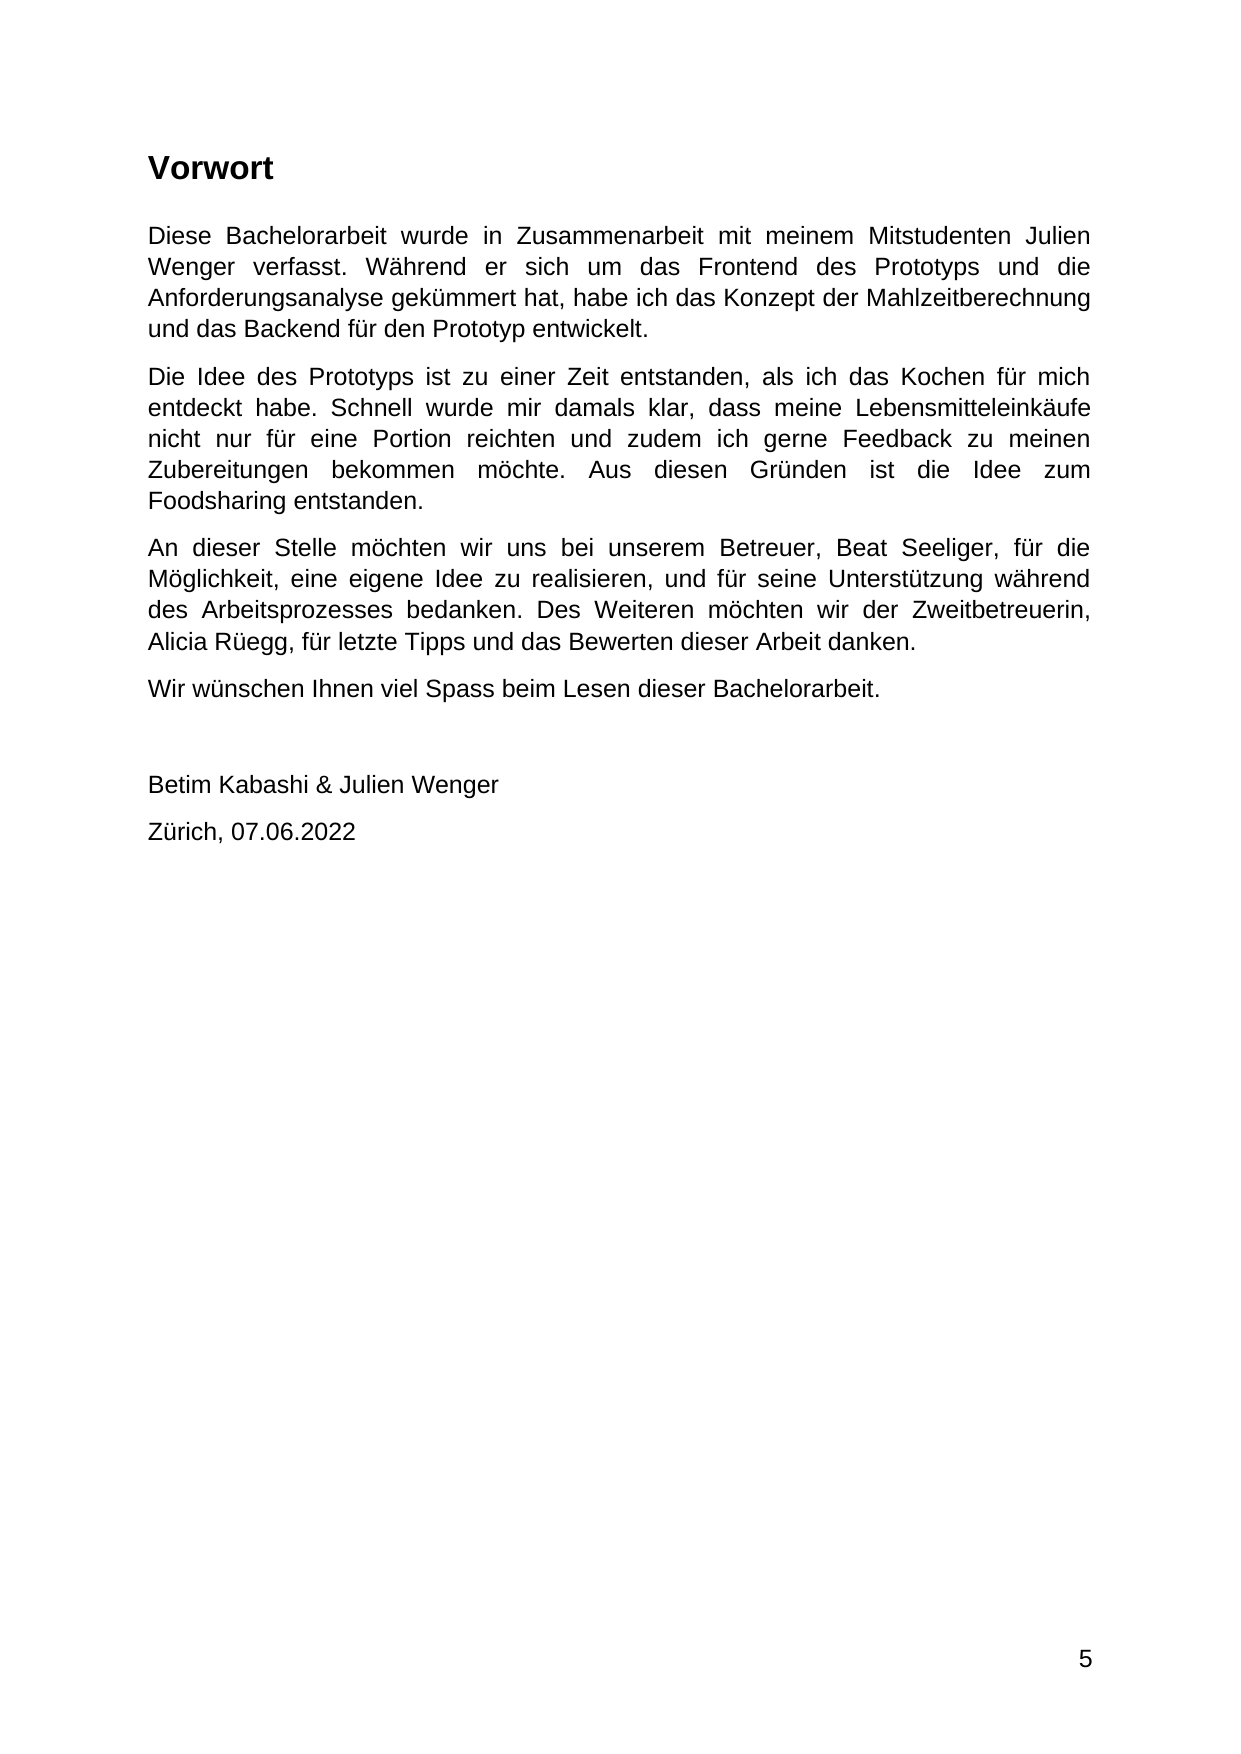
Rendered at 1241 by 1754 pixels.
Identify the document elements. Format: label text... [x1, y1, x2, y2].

text Vorwort [148, 148, 1092, 186]
text An dieser Stelle möchten wir uns bei unserem Betreuer, Beat Seeliger, für die Möglichkeit, eine eigene Idee zu realisieren, und für seine Unterstützung während des Arbeitsprozesses bedanken. Des Weiteren möchten wir der Zweitbetreuerin, Alicia Rüegg, für letzte Tipps und das Bewerten dieser Arbeit danken. [148, 533, 1092, 655]
text Wir wünschen Ihnen viel Spass beim Lesen dieser Bachelorarbeit. [148, 674, 1092, 703]
text Diese Bachelorarbeit wurde in Zusammenarbeit mit meinem Mitstudenten Julien Wenger verfasst. Während er sich um das Frontend des Prototyps und die Anforderungsanalyse gekümmert hat, habe ich das Konzept der Mahlzeitberechnung und das Backend für den Prototyp entwickelt. [148, 221, 1092, 343]
text Die Idee des Prototyps ist zu einer Zeit entstanden, als ich das Kochen für mich entdeckt habe. Schnell wurde mir damals klar, dass meine Lebensmitteleinkäufe nicht nur für eine Portion reichten und zudem ich gerne Feedback zu meinen Zubereitungen bekommen möchte. Aus diesen Gründen ist die Idee zum Foodsharing entstanden. [148, 362, 1092, 514]
text Betim Kabashi & Julien Wenger [148, 770, 1092, 798]
text Zürich, 07.06.2022 [148, 817, 1092, 846]
